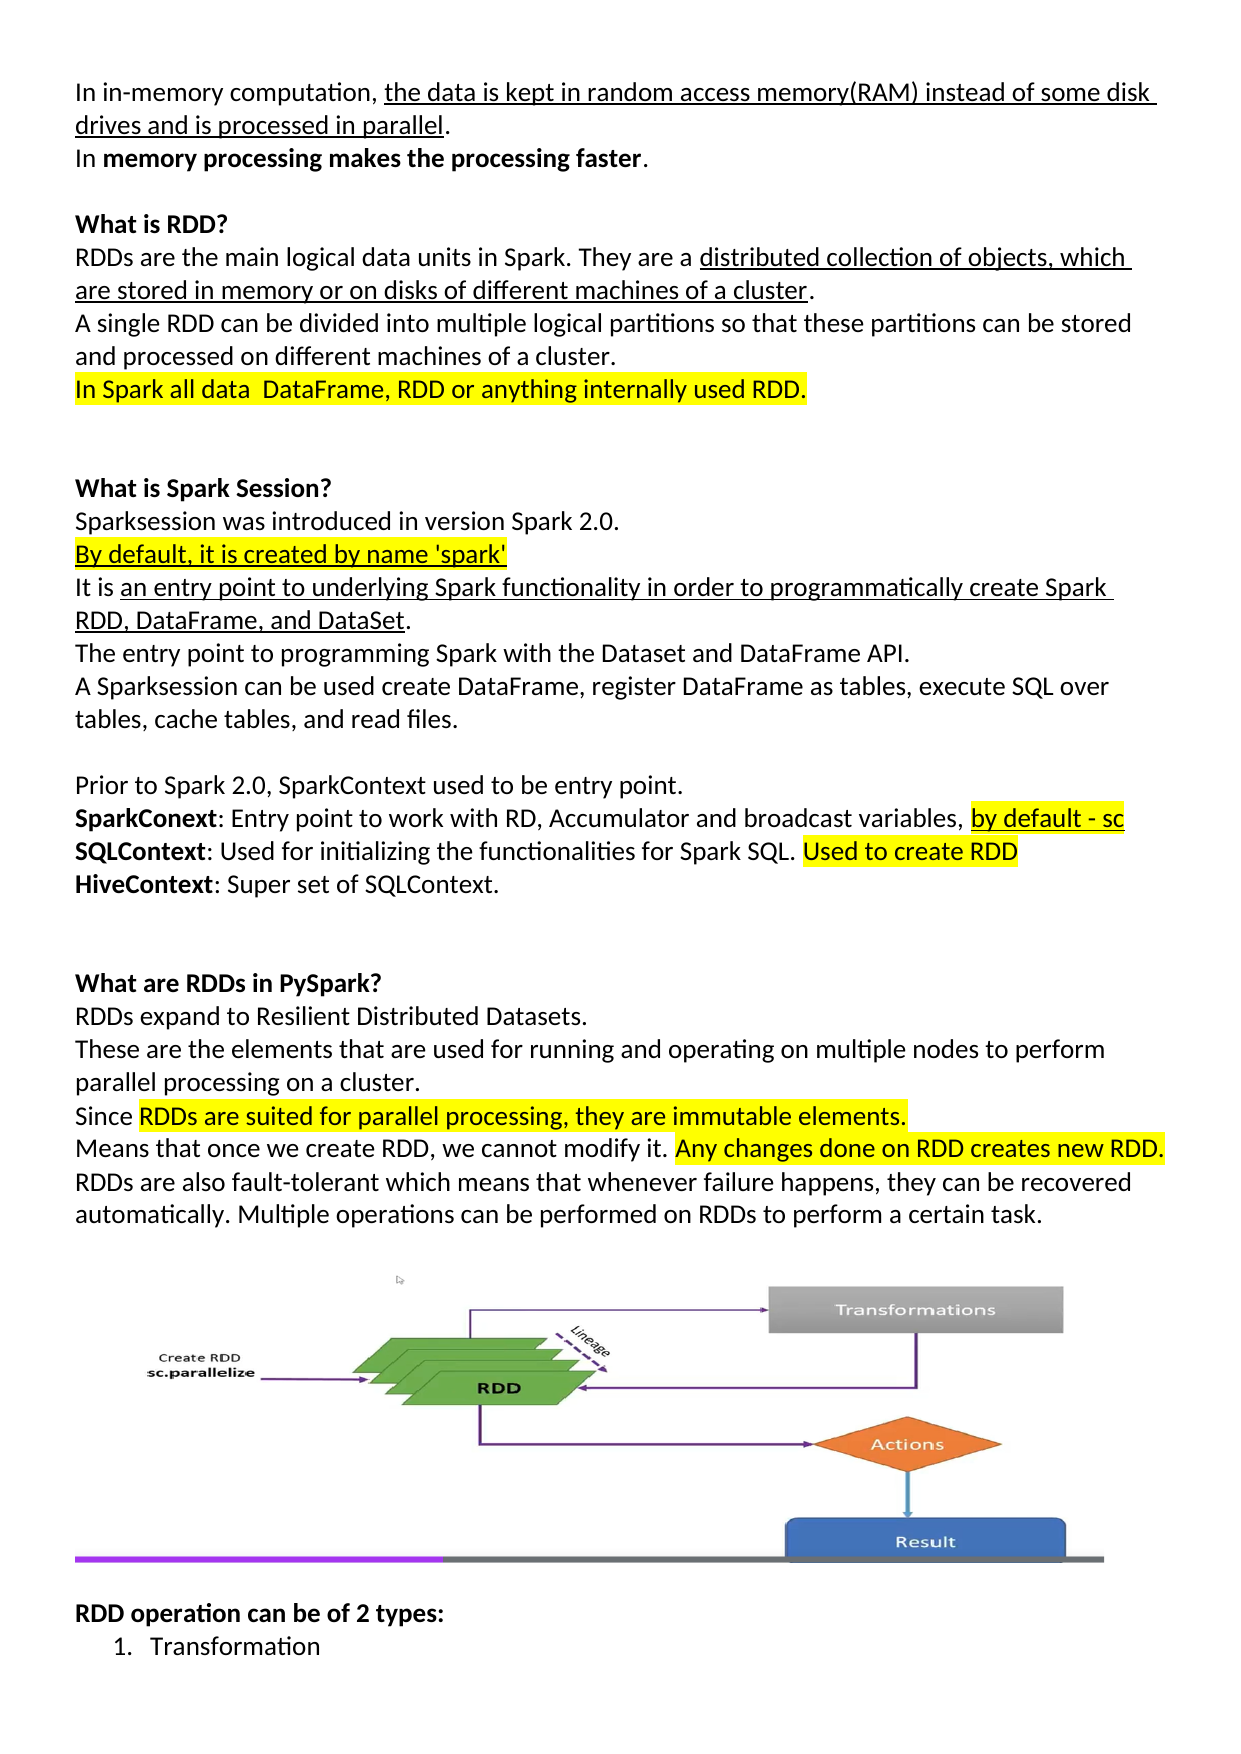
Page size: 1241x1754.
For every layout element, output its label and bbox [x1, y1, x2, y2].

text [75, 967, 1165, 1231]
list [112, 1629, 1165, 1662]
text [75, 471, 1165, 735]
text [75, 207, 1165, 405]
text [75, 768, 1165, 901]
picture [75, 1263, 1105, 1563]
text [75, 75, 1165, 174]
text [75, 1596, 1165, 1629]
